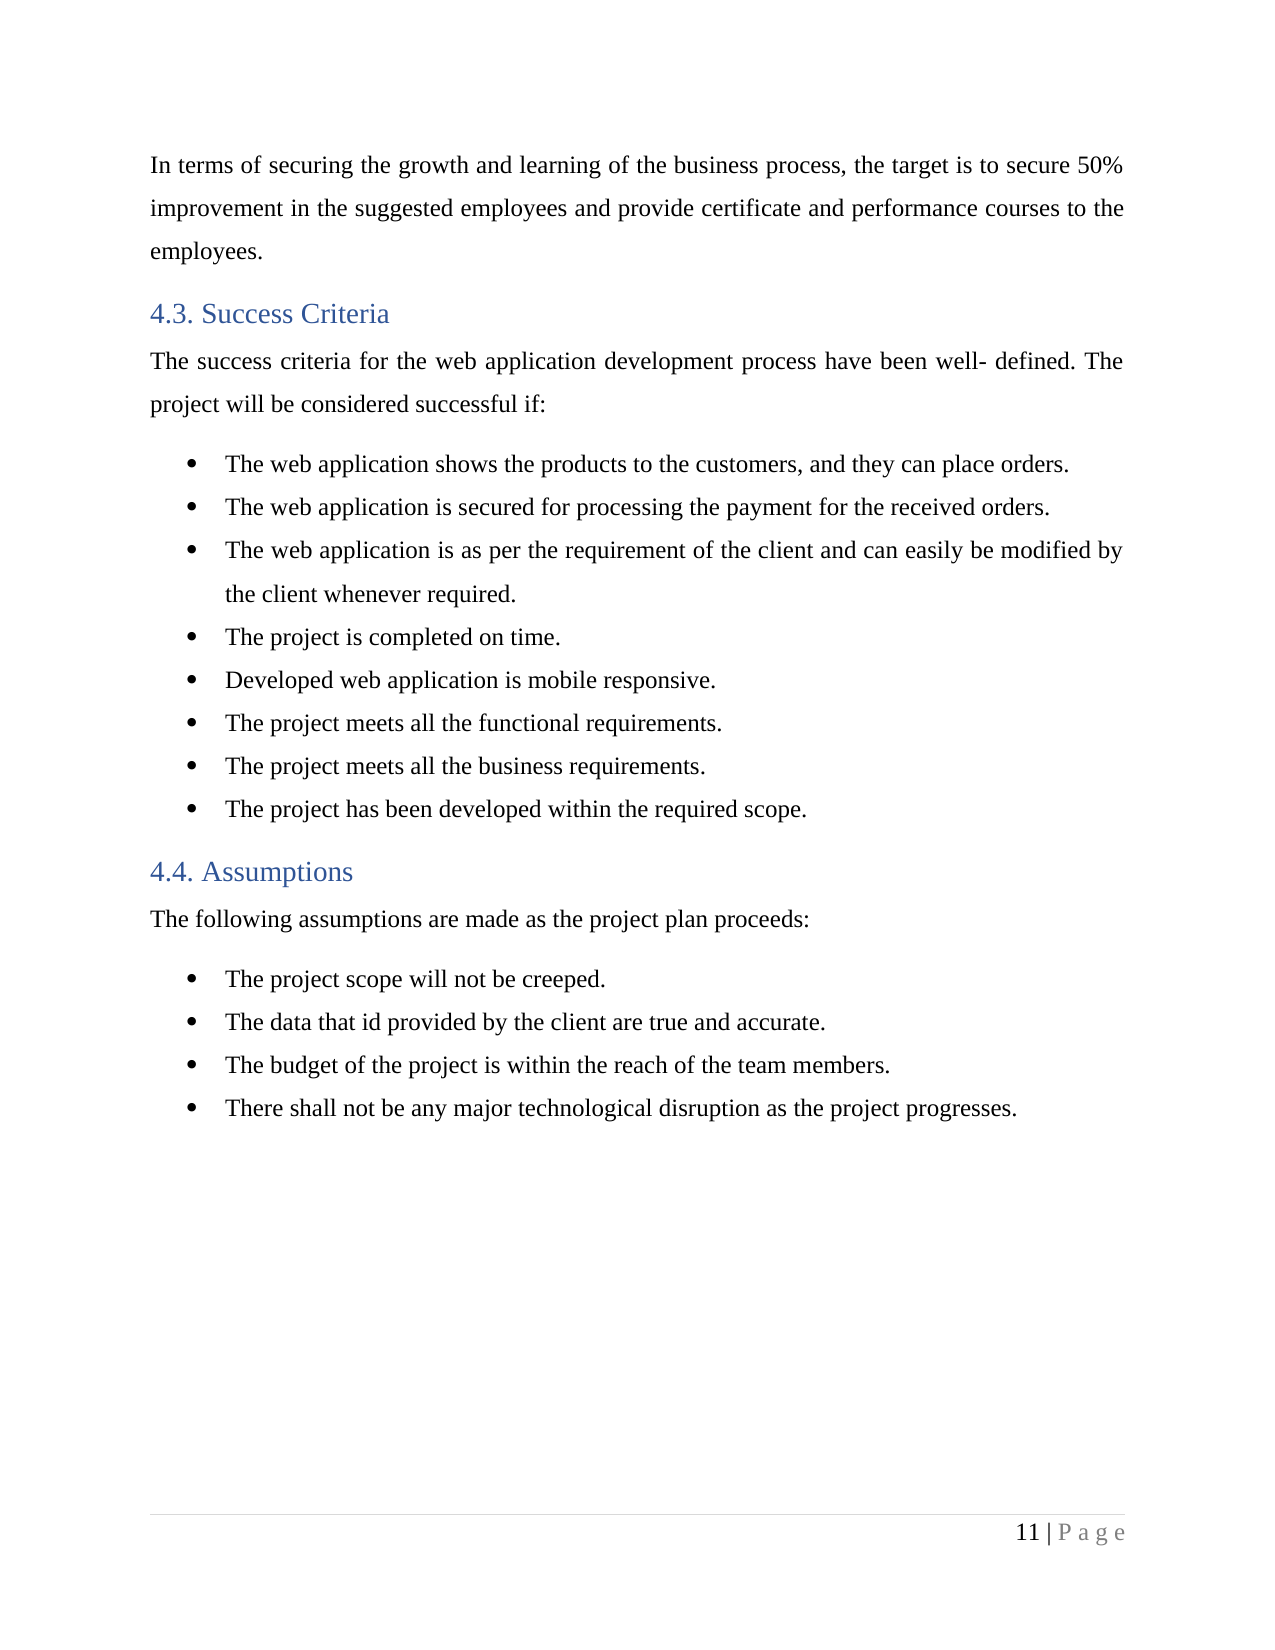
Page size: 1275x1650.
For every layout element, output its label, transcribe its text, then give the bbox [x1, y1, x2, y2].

text The success criteria for the web application development process have been well- defined. The project will be considered successful if: [150, 346, 1125, 418]
list The data that id provided by the client are true and accurate. [187, 1007, 1125, 1036]
subtitle 4.3. Success Criteria [150, 296, 1125, 329]
list The project is completed on time. [187, 622, 1125, 651]
list There shall not be any major technological disruption as the project progresses. [187, 1093, 1125, 1122]
list The web application is secured for processing the payment for the received orders. [187, 492, 1125, 521]
list The web application shows the products to the customers, and they can place orders. [187, 449, 1125, 478]
list The budget of the project is within the reach of the team members. [187, 1050, 1125, 1079]
list The project scope will not be creeped. [187, 964, 1125, 993]
list The project meets all the functional requirements. [187, 708, 1125, 737]
subtitle 4.4. Assumptions [150, 854, 1125, 888]
text The following assumptions are made as the project plan proceeds: [150, 904, 1125, 933]
list The project has been developed within the required scope. [187, 794, 1125, 823]
text In terms of securing the growth and learning of the business process, the target is to secure 50% improvement in the suggested employees and provide certificate and performance courses to the employees. [150, 150, 1125, 265]
list The web application is as per the requirement of the client and can easily be modified by the client whenever required. [187, 536, 1125, 607]
list Developed web application is mobile responsive. [187, 665, 1125, 694]
list The project meets all the business requirements. [187, 751, 1125, 780]
